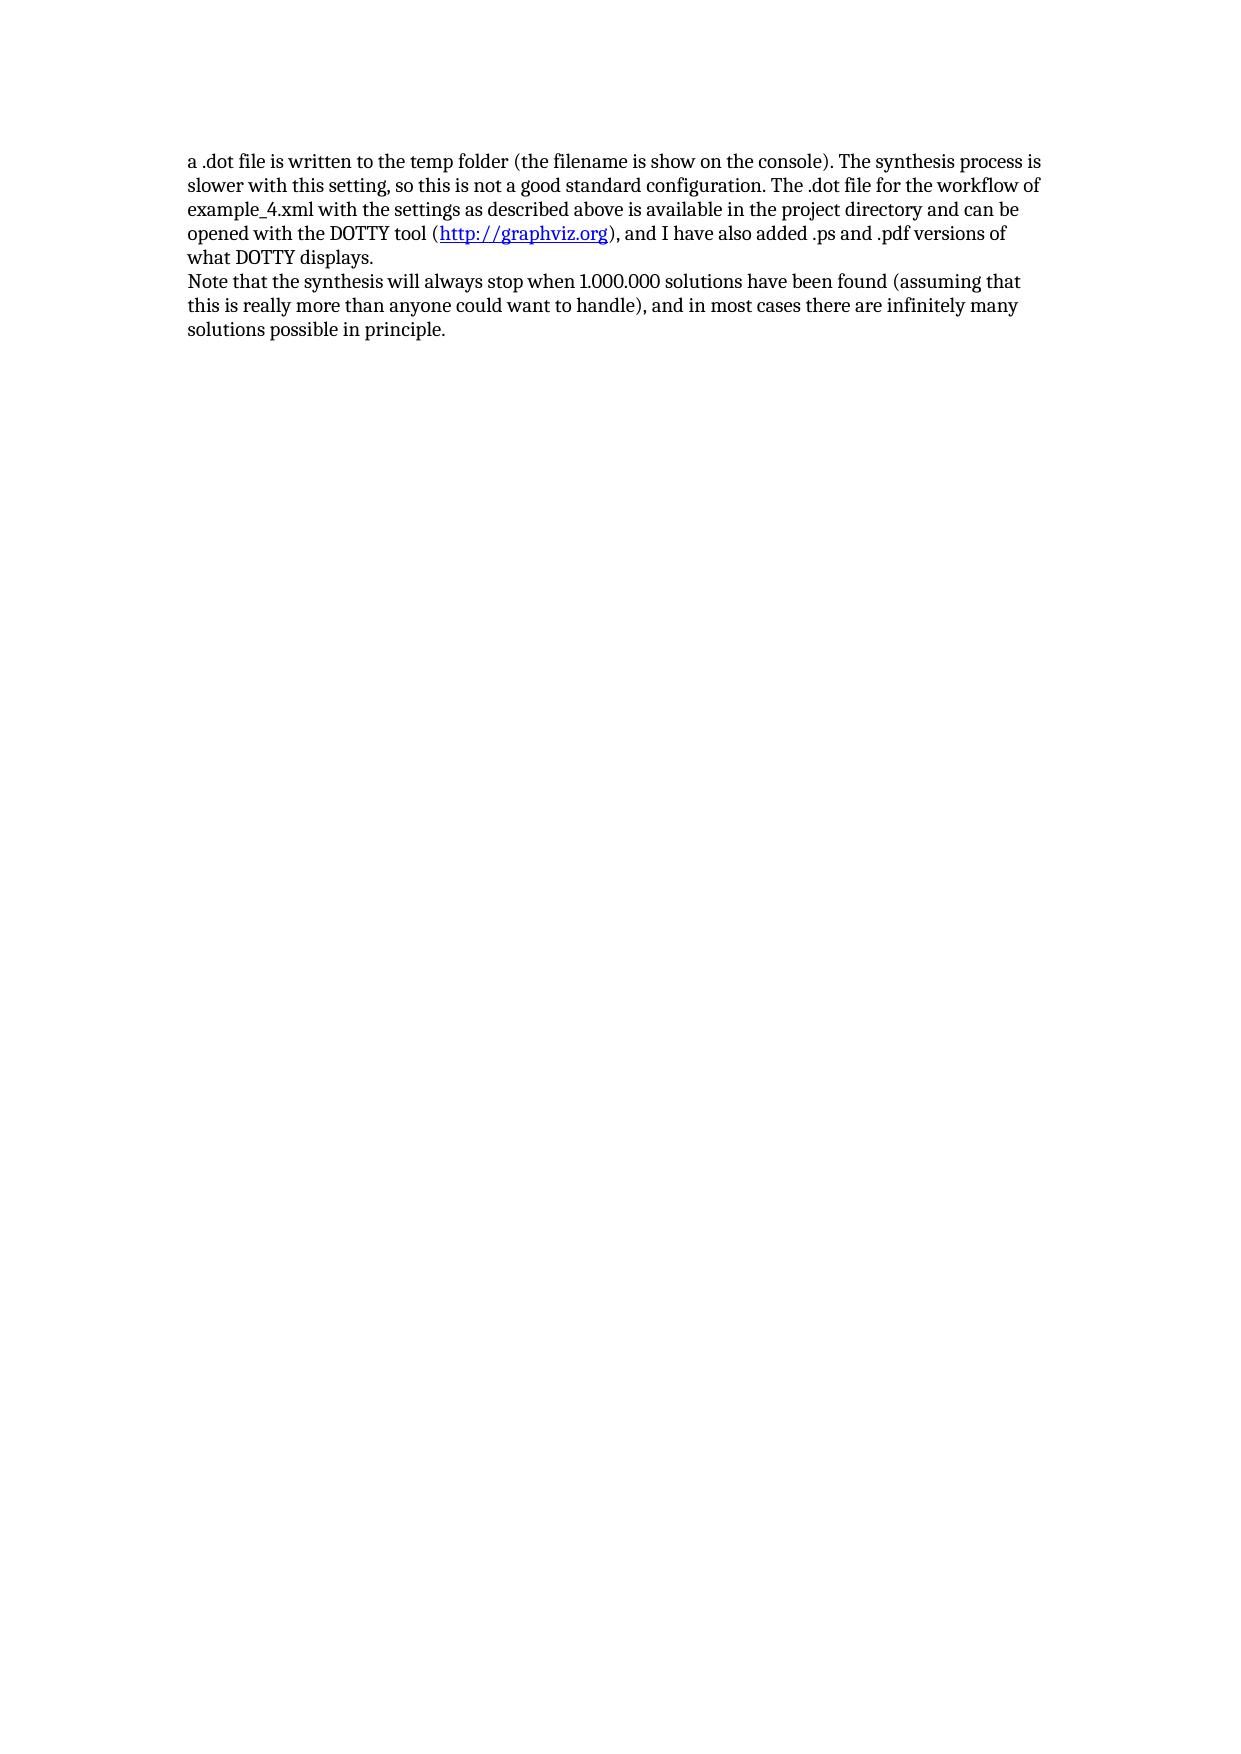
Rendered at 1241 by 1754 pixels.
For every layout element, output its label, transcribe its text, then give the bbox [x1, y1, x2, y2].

text Note that the synthesis will always stop when 1.000.000 solutions have been found (assuming that this is really more than anyone could want to handle), and in most cases there are infinitely many solutions possible in principle. [187, 270, 1053, 342]
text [187, 150, 1053, 270]
